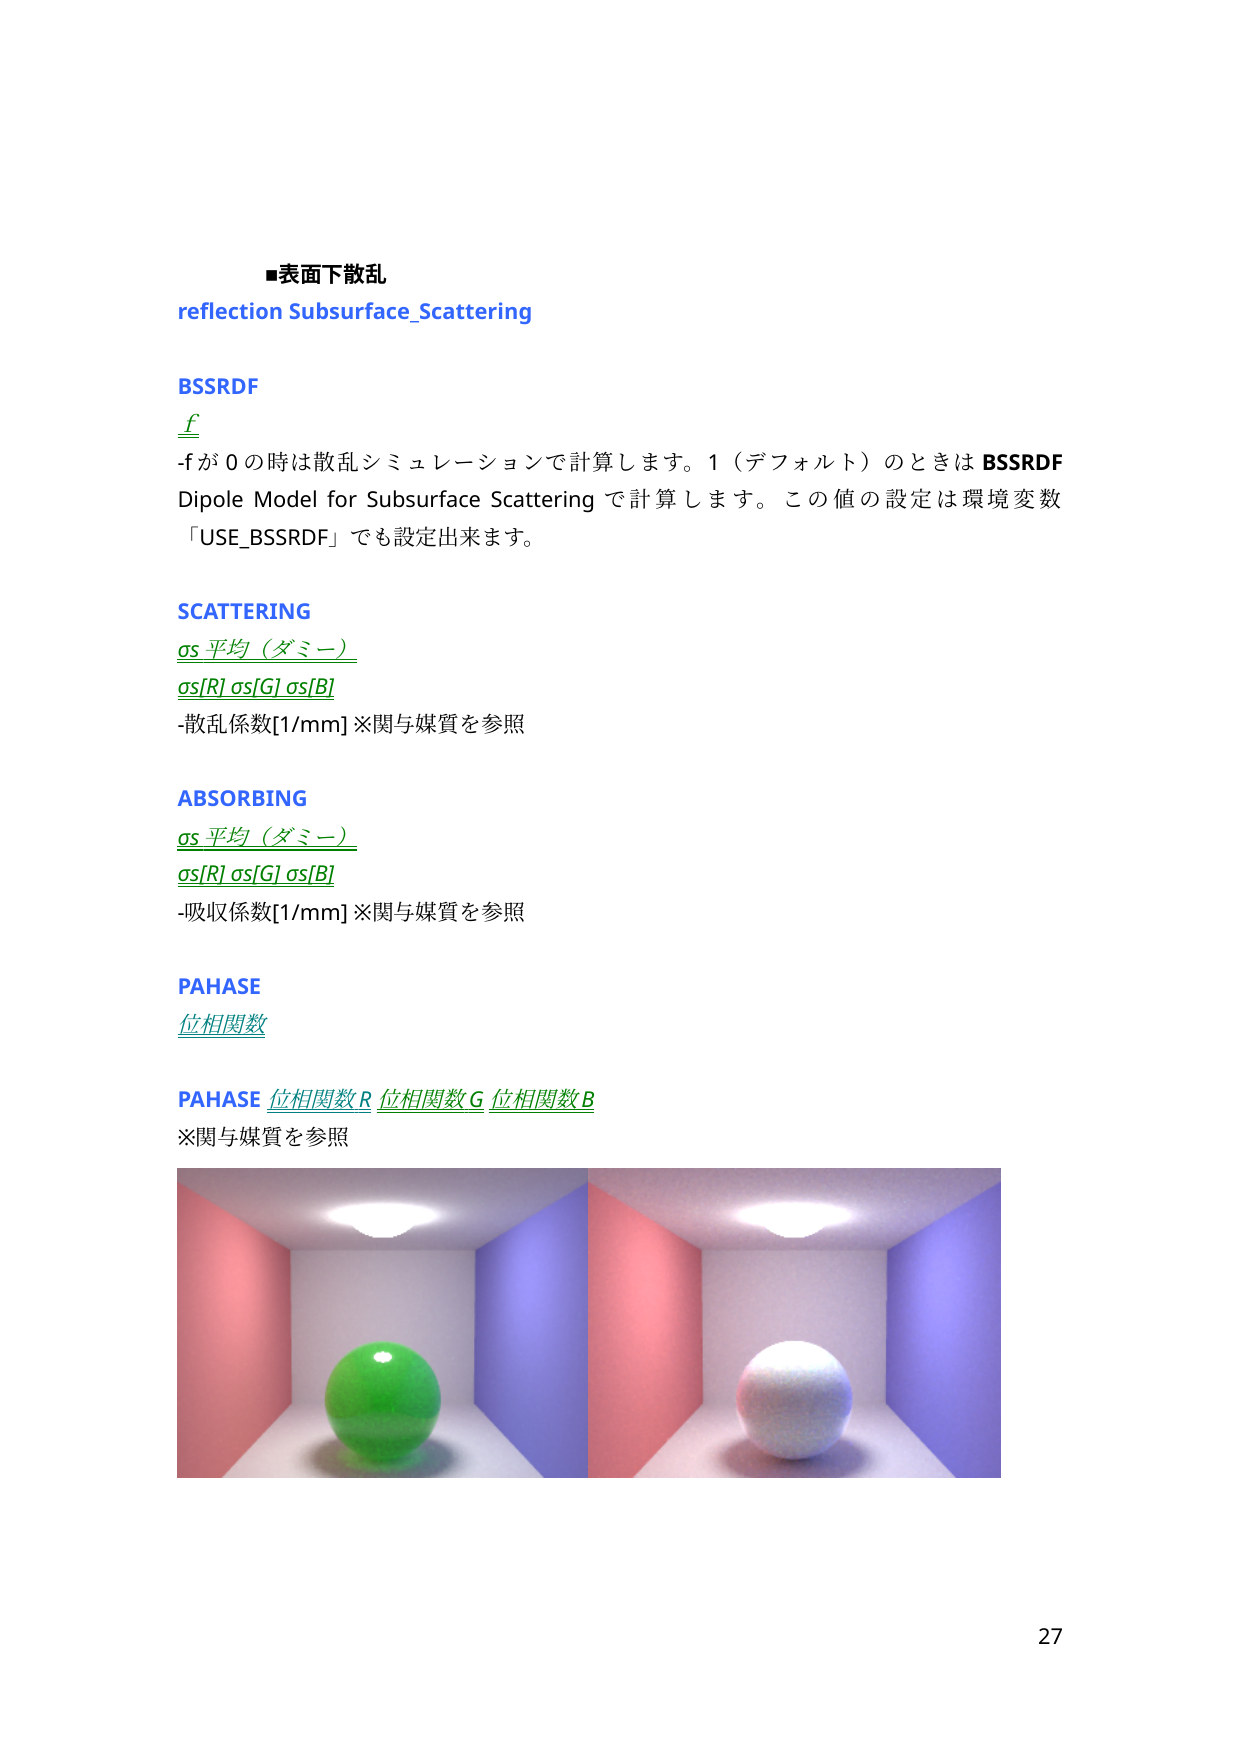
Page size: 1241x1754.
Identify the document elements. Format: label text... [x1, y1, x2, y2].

text 位相関数 [177, 1004, 1063, 1042]
text PAHASE [177, 967, 1063, 1004]
text PAHASE 位相関数R 位相関数G 位相関数B [177, 1079, 1063, 1117]
text ※関与媒質を参照 [177, 1117, 1063, 1154]
text ABSORBING [177, 779, 1063, 817]
text -fが0の時は散乱シミュレーションで計算します。1（デフォルト）のときはBSSRDF Dipole Model for Subsurface Scatteringで計算します。この値の設定は環境変数「USE_BSSRDF」でも設定出来ます。 [177, 442, 1063, 554]
text -散乱係数[1/mm] ※関与媒質を参照 [177, 704, 1063, 742]
text σs平均（ダミー） [177, 629, 1063, 667]
picture [177, 1168, 1001, 1478]
text BSSRDF [177, 367, 1063, 404]
text σs平均（ダミー） [177, 817, 1063, 854]
text reflection Subsurface_Scattering [177, 292, 1063, 329]
text σs[R] σs[G] σs[B] [177, 854, 1063, 892]
text ｆ [177, 404, 1063, 442]
text σs[R] σs[G] σs[B] [177, 667, 1063, 704]
subtitle ■表面下散乱 [265, 254, 1063, 292]
text -吸収係数[1/mm] ※関与媒質を参照 [177, 892, 1063, 929]
text SCATTERING [177, 592, 1063, 629]
